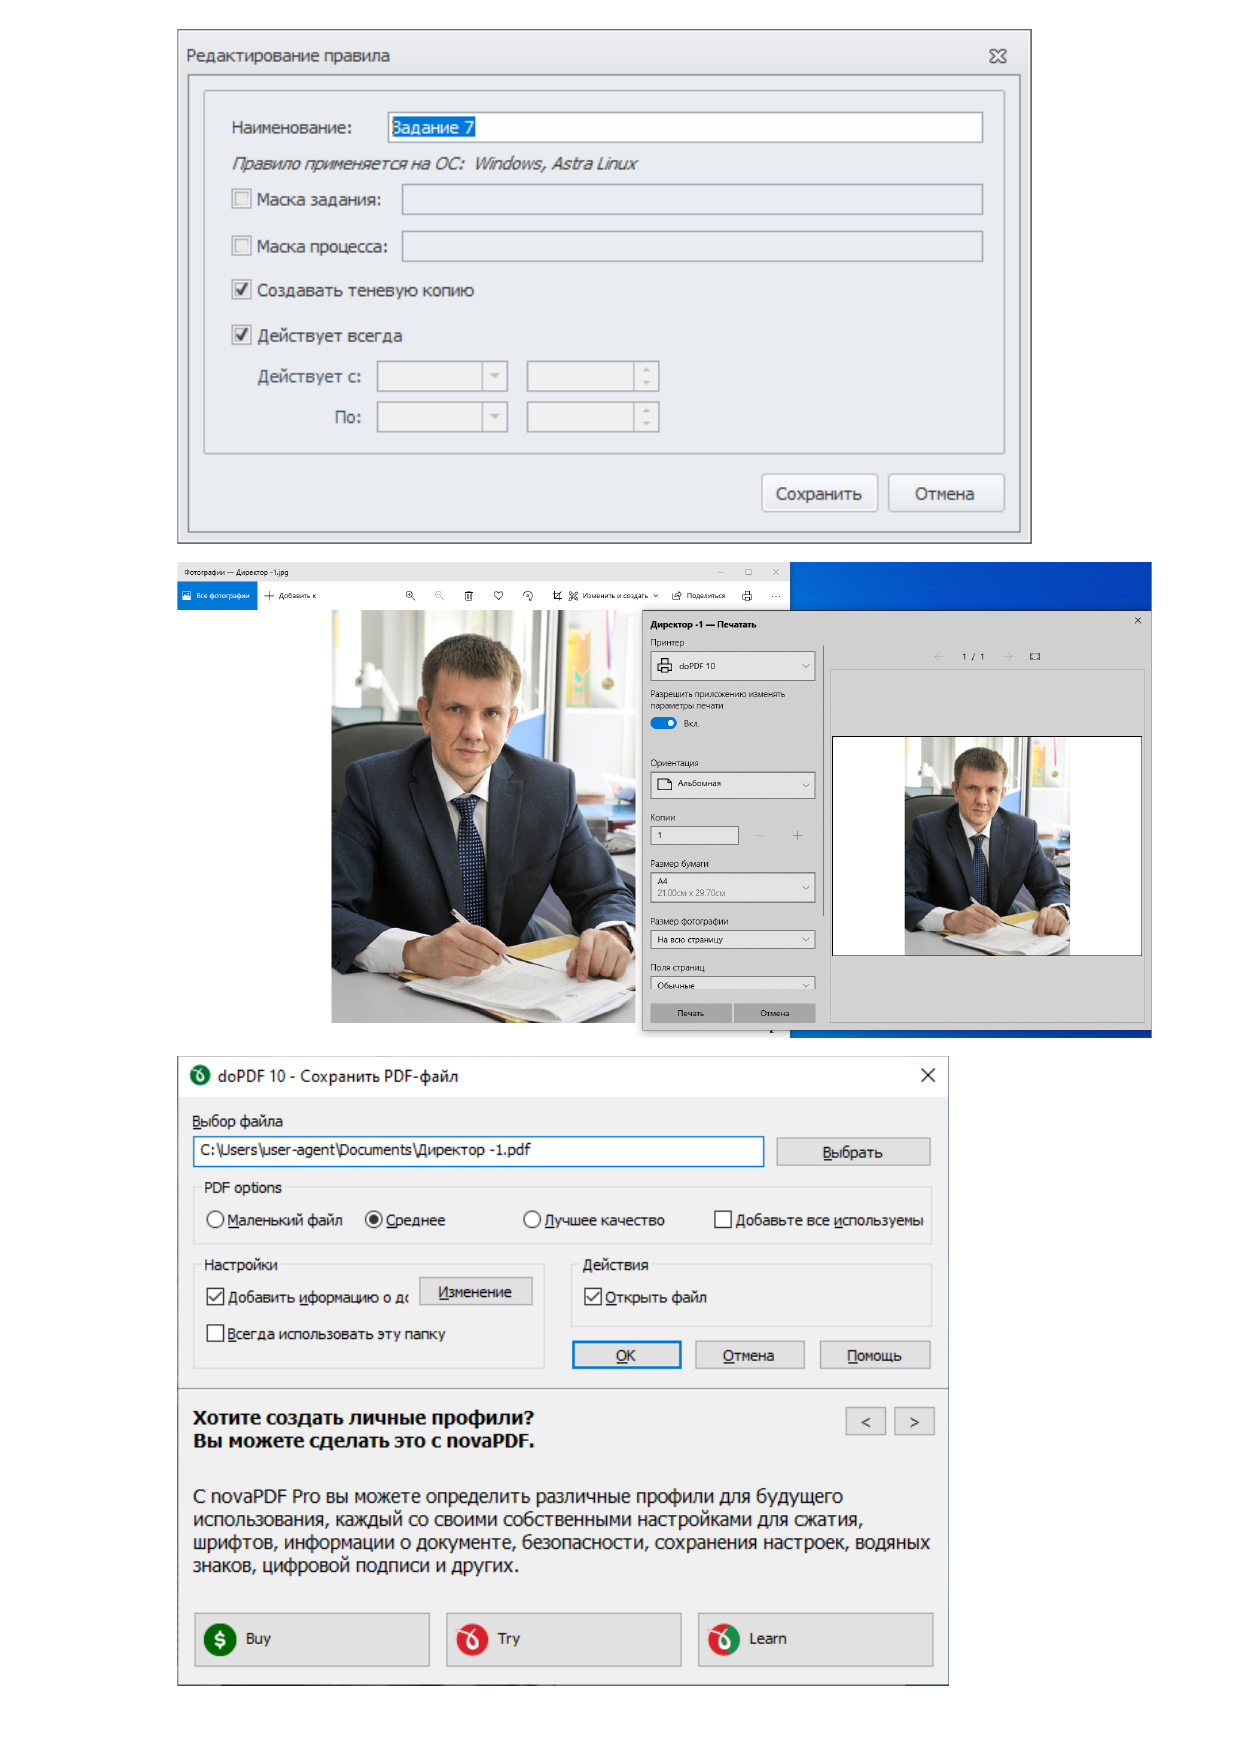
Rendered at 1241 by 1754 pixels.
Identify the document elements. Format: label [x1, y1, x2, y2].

picture [177, 562, 1152, 1038]
picture [177, 29, 1032, 544]
picture [177, 1056, 949, 1686]
